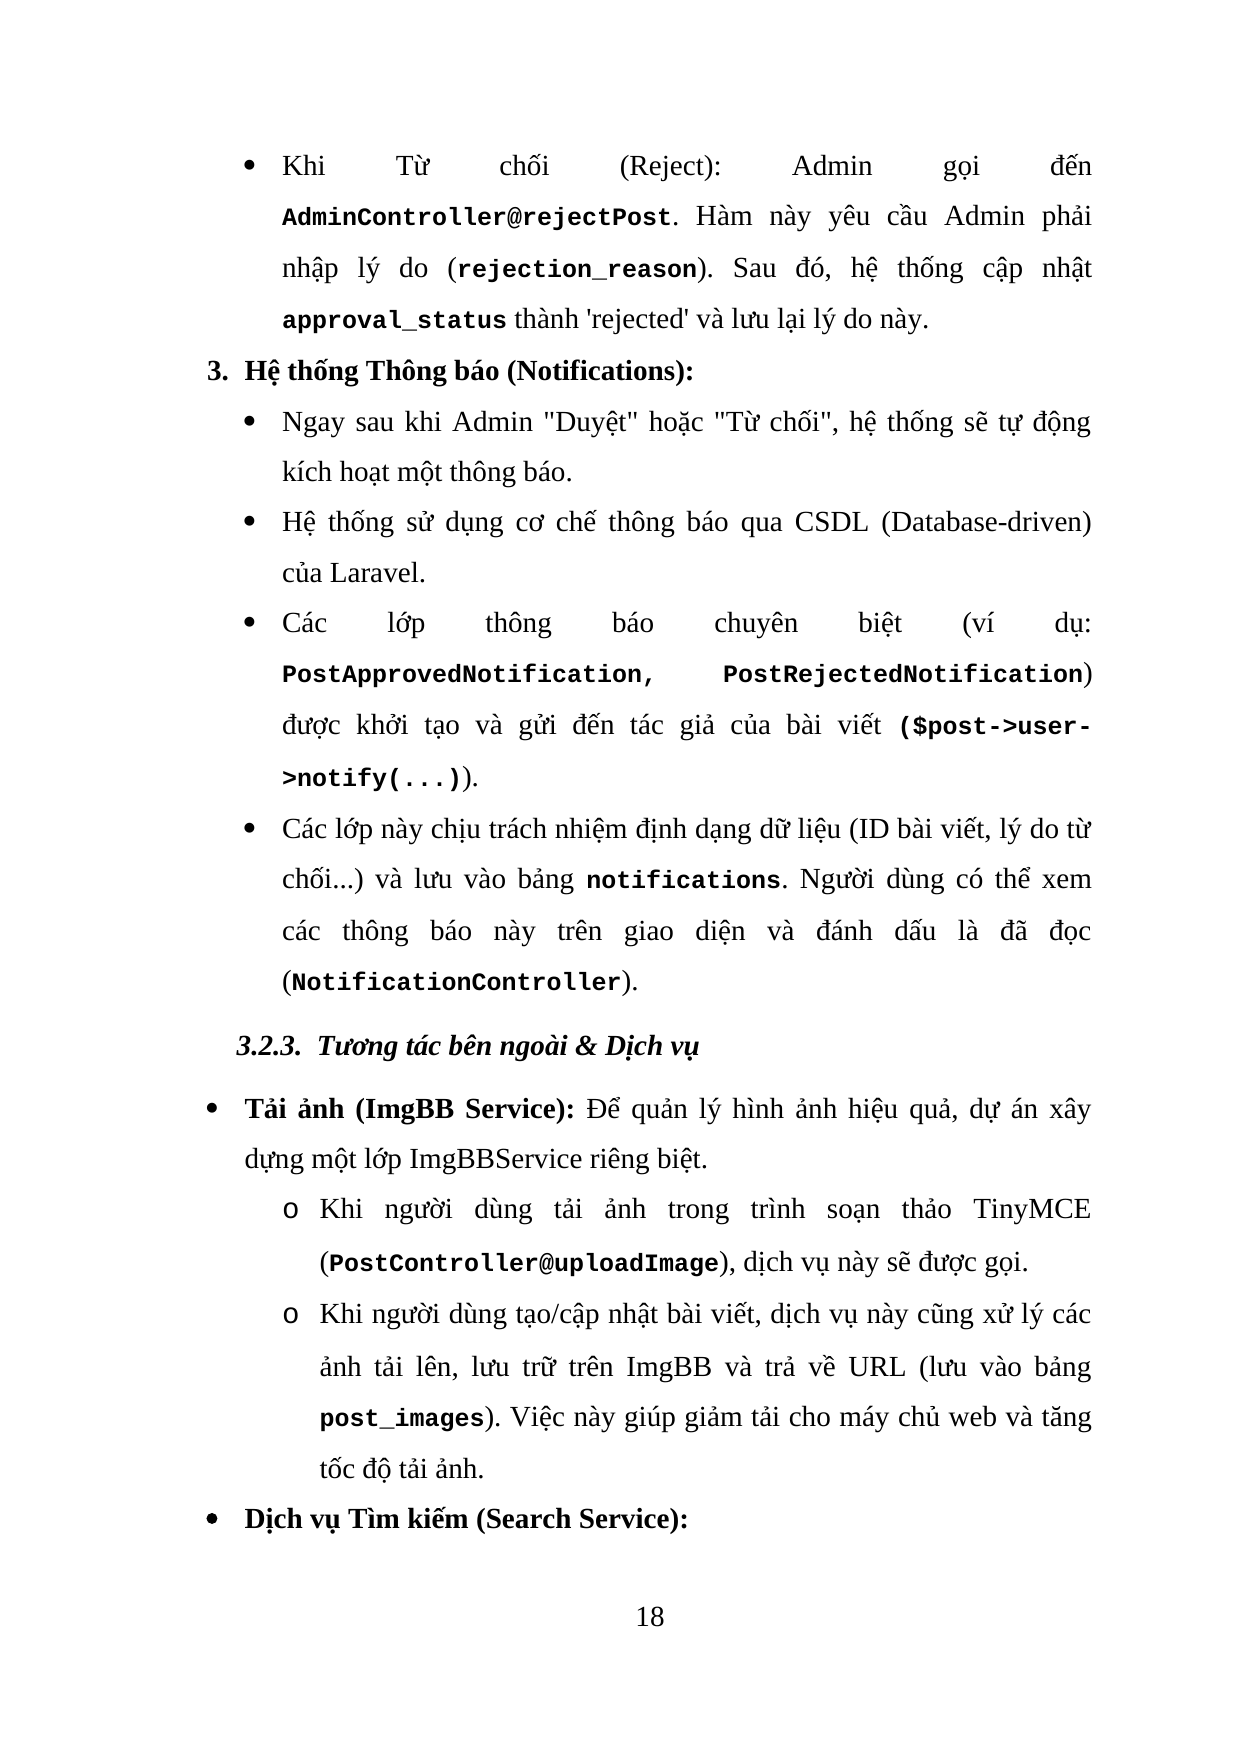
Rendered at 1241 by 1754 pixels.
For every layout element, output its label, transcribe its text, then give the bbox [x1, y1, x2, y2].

list Khi người dùng tạo/cập nhật bài viết, dịch vụ này cũng xử lý các ảnh tải lên, lưu trữ trên ImgBB và trả về URL (lưu vào bảng post_images). Việc này giúp giảm tải cho máy chủ web và tăng tốc độ tải ảnh. [282, 1296, 1092, 1485]
list Ngay sau khi Admin "Duyệt" hoặc "Từ chối", hệ thống sẽ tự động kích hoạt một thông báo. [244, 404, 1092, 488]
list Khi người dùng tải ảnh trong trình soạn thảo TinyMCE (PostController@uploadImage), dịch vụ này sẽ được gọi. [282, 1191, 1092, 1279]
list Hệ thống Thông báo (Notifications): [207, 353, 1092, 387]
list Tải ảnh (ImgBB Service): Để quản lý hình ảnh hiệu quả, dự án xây dựng một lớp ImgBBService riêng biệt. [207, 1091, 1092, 1175]
list Hệ thống sử dụng cơ chế thông báo qua CSDL (Database-driven) của Laravel. [244, 504, 1092, 588]
list Các lớp này chịu trách nhiệm định dạng dữ liệu (ID bài viết, lý do từ chối...) và lưu vào bảng notifications. Người dùng có thể xem các thông báo này trên giao diện và đánh dấu là đã đọc (NotificationController). [244, 811, 1092, 998]
list Các lớp thông báo chuyên biệt (ví dụ: PostApprovedNotification, PostRejectedNotification) được khởi tạo và gửi đến tác giả của bài viết ($post->user->notify(...)). [244, 605, 1092, 793]
list Dịch vụ Tìm kiếm (Search Service): [207, 1501, 1092, 1535]
list Khi Từ chối (Reject): Admin gọi đến AdminController@rejectPost. Hàm này yêu cầu Admin phải nhập lý do (rejection_reason). Sau đó, hệ thống cập nhật approval_status thành 'rejected' và lưu lại lý do này. [244, 148, 1092, 336]
subtitle Tương tác bên ngoài & Dịch vụ [236, 1028, 1092, 1061]
